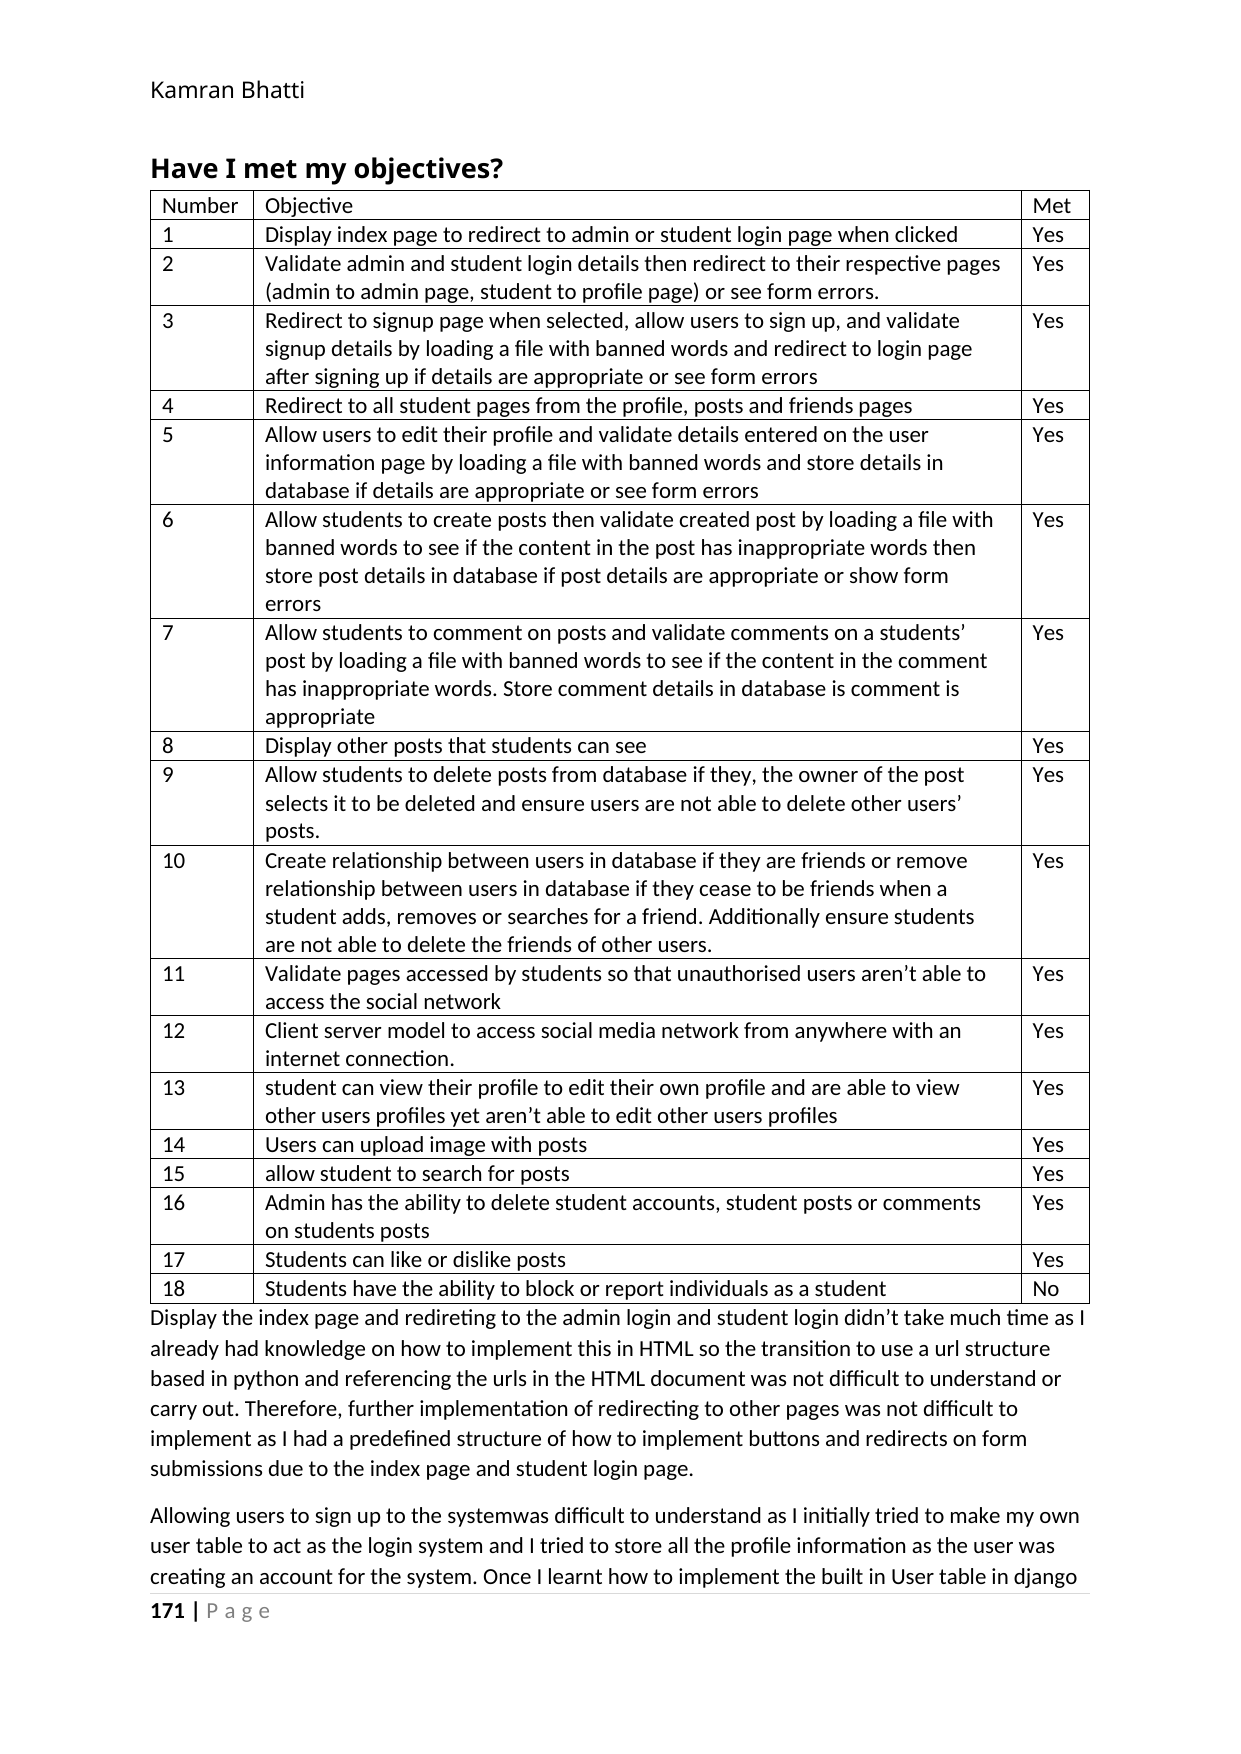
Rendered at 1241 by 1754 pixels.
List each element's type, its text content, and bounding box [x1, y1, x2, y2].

table_cell 7 [151, 619, 253, 731]
table_cell Yes [1022, 420, 1089, 504]
table_cell 1 [151, 220, 253, 248]
table_cell Validate pages accessed by students so that unauthorised users aren’t able to access the social network [254, 959, 1021, 1015]
table_cell Yes [1022, 619, 1089, 731]
subtitle Have I met my objectives? [150, 150, 1090, 187]
table_cell 15 [151, 1159, 253, 1187]
table_cell 11 [151, 959, 253, 1015]
table_cell Yes [1022, 761, 1089, 845]
table_cell Yes [1022, 220, 1089, 248]
text Display the index page and redireting to the admin login and student login didn’t take much time as I already had knowledge on how to implement this in HTML so the transition to use a url structure based in python and referencing the urls in the HTML document was not difficult to understand or carry out. Therefore, further implementation of redirecting to other pages was not difficult to implement as I had a predefined structure of how to implement buttons and redirects on form submissions due to the index page and student login page. [150, 1304, 1090, 1482]
table_cell Allow students to comment on posts and validate comments on a students’ post by loading a file with banned words to see if the content in the comment has inappropriate words. Store comment details in database is comment is appropriate [254, 619, 1021, 731]
table_cell Validate admin and student login details then redirect to their respective pages (admin to admin page, student to profile page) or see form errors. [254, 249, 1021, 305]
table_cell 5 [151, 420, 253, 504]
table_cell Yes [1022, 1188, 1089, 1244]
table_header Number [151, 191, 253, 219]
table_cell Create relationship between users in database if they are friends or remove relationship between users in database if they cease to be friends when a student adds, removes or searches for a friend. Additionally ensure students are not able to delete the friends of other users. [254, 846, 1021, 958]
table_cell Display other posts that students can see [254, 732, 1021, 759]
table_cell Yes [1022, 1073, 1089, 1129]
table_cell Yes [1022, 391, 1089, 419]
table_cell Yes [1022, 505, 1089, 617]
table_cell 12 [151, 1016, 253, 1072]
table_cell 10 [151, 846, 253, 958]
table_cell Students have the ability to block or report individuals as a student [254, 1274, 1021, 1302]
table_cell Admin has the ability to delete student accounts, student posts or comments on students posts [254, 1188, 1021, 1244]
table_cell Yes [1022, 1016, 1089, 1072]
table_cell 4 [151, 391, 253, 419]
table_cell Yes [1022, 306, 1089, 390]
table_cell 14 [151, 1130, 253, 1158]
table_cell Allow students to create posts then validate created post by loading a file with banned words to see if the content in the post has inappropriate words then store post details in database if post details are appropriate or show form errors [254, 505, 1021, 617]
table_cell 17 [151, 1245, 253, 1273]
table_cell Allow students to delete posts from database if they, the owner of the post selects it to be deleted and ensure users are not able to delete other users’ posts. [254, 761, 1021, 845]
table_cell 6 [151, 505, 253, 617]
table_cell Allow users to edit their profile and validate details entered on the user information page by loading a file with banned words and store details in database if details are appropriate or see form errors [254, 420, 1021, 504]
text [150, 1501, 1090, 1590]
table_cell Users can upload image with posts [254, 1130, 1021, 1158]
table_header Objective [254, 191, 1021, 219]
table_cell Yes [1022, 249, 1089, 305]
table_header Met [1022, 191, 1089, 219]
table_cell Students can like or dislike posts [254, 1245, 1021, 1273]
table_cell Yes [1022, 1245, 1089, 1273]
table_cell 9 [151, 761, 253, 845]
table_cell Redirect to all student pages from the profile, posts and friends pages [254, 391, 1021, 419]
table_cell 3 [151, 306, 253, 390]
table_cell allow student to search for posts [254, 1159, 1021, 1187]
table_cell 18 [151, 1274, 253, 1302]
table_cell 13 [151, 1073, 253, 1129]
table_cell 2 [151, 249, 253, 305]
table_cell 16 [151, 1188, 253, 1244]
table_cell Redirect to signup page when selected, allow users to sign up, and validate signup details by loading a file with banned words and redirect to login page after signing up if details are appropriate or see form errors [254, 306, 1021, 390]
table_cell Client server model to access social media network from anywhere with an internet connection. [254, 1016, 1021, 1072]
table_cell 8 [151, 732, 253, 759]
table_cell Yes [1022, 1130, 1089, 1158]
table_cell Yes [1022, 959, 1089, 1015]
table_cell Yes [1022, 1159, 1089, 1187]
table_cell No [1022, 1274, 1089, 1302]
table_cell student can view their profile to edit their own profile and are able to view other users profiles yet aren’t able to edit other users profiles [254, 1073, 1021, 1129]
table_cell Display index page to redirect to admin or student login page when clicked [254, 220, 1021, 248]
table_cell Yes [1022, 846, 1089, 958]
table_cell Yes [1022, 732, 1089, 759]
